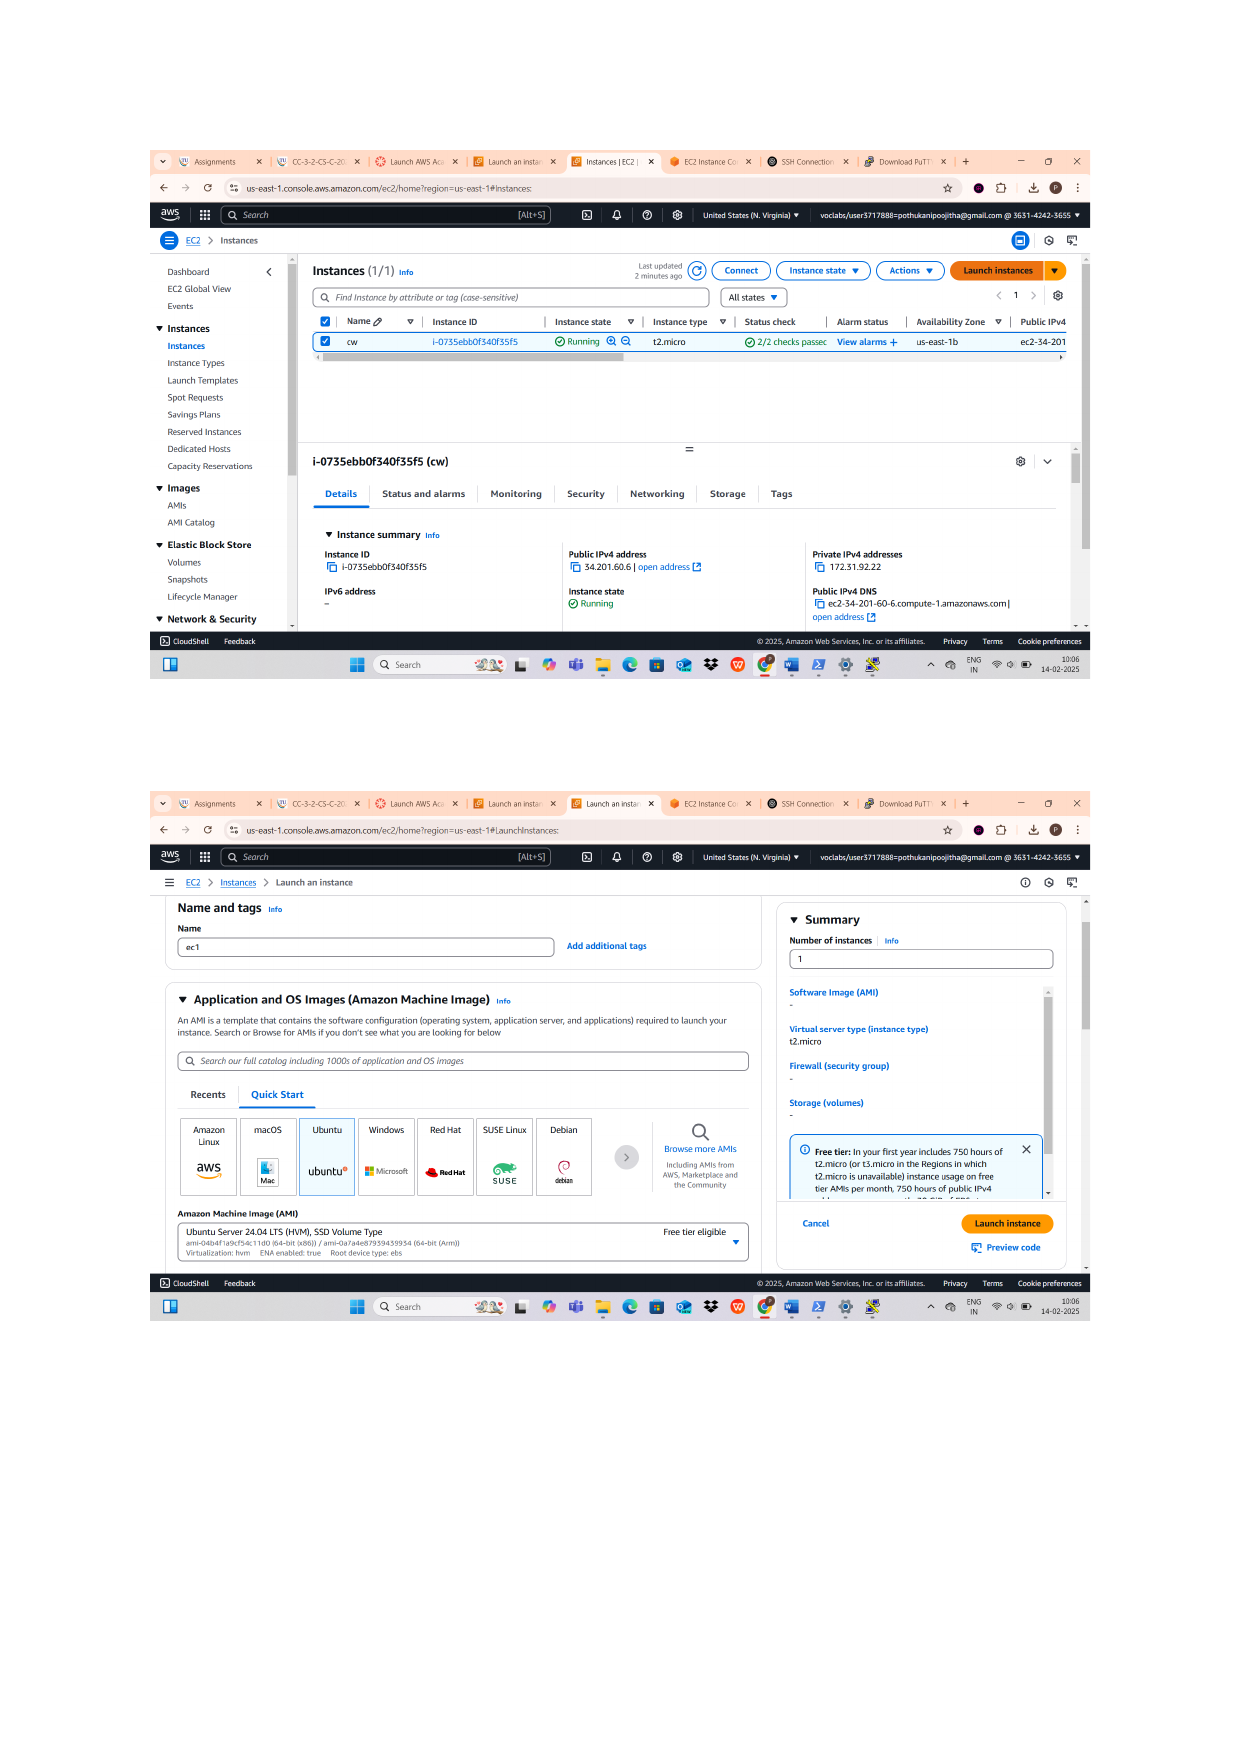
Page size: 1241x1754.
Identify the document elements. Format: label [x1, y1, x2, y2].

picture [150, 150, 1091, 679]
picture [150, 791, 1091, 1321]
